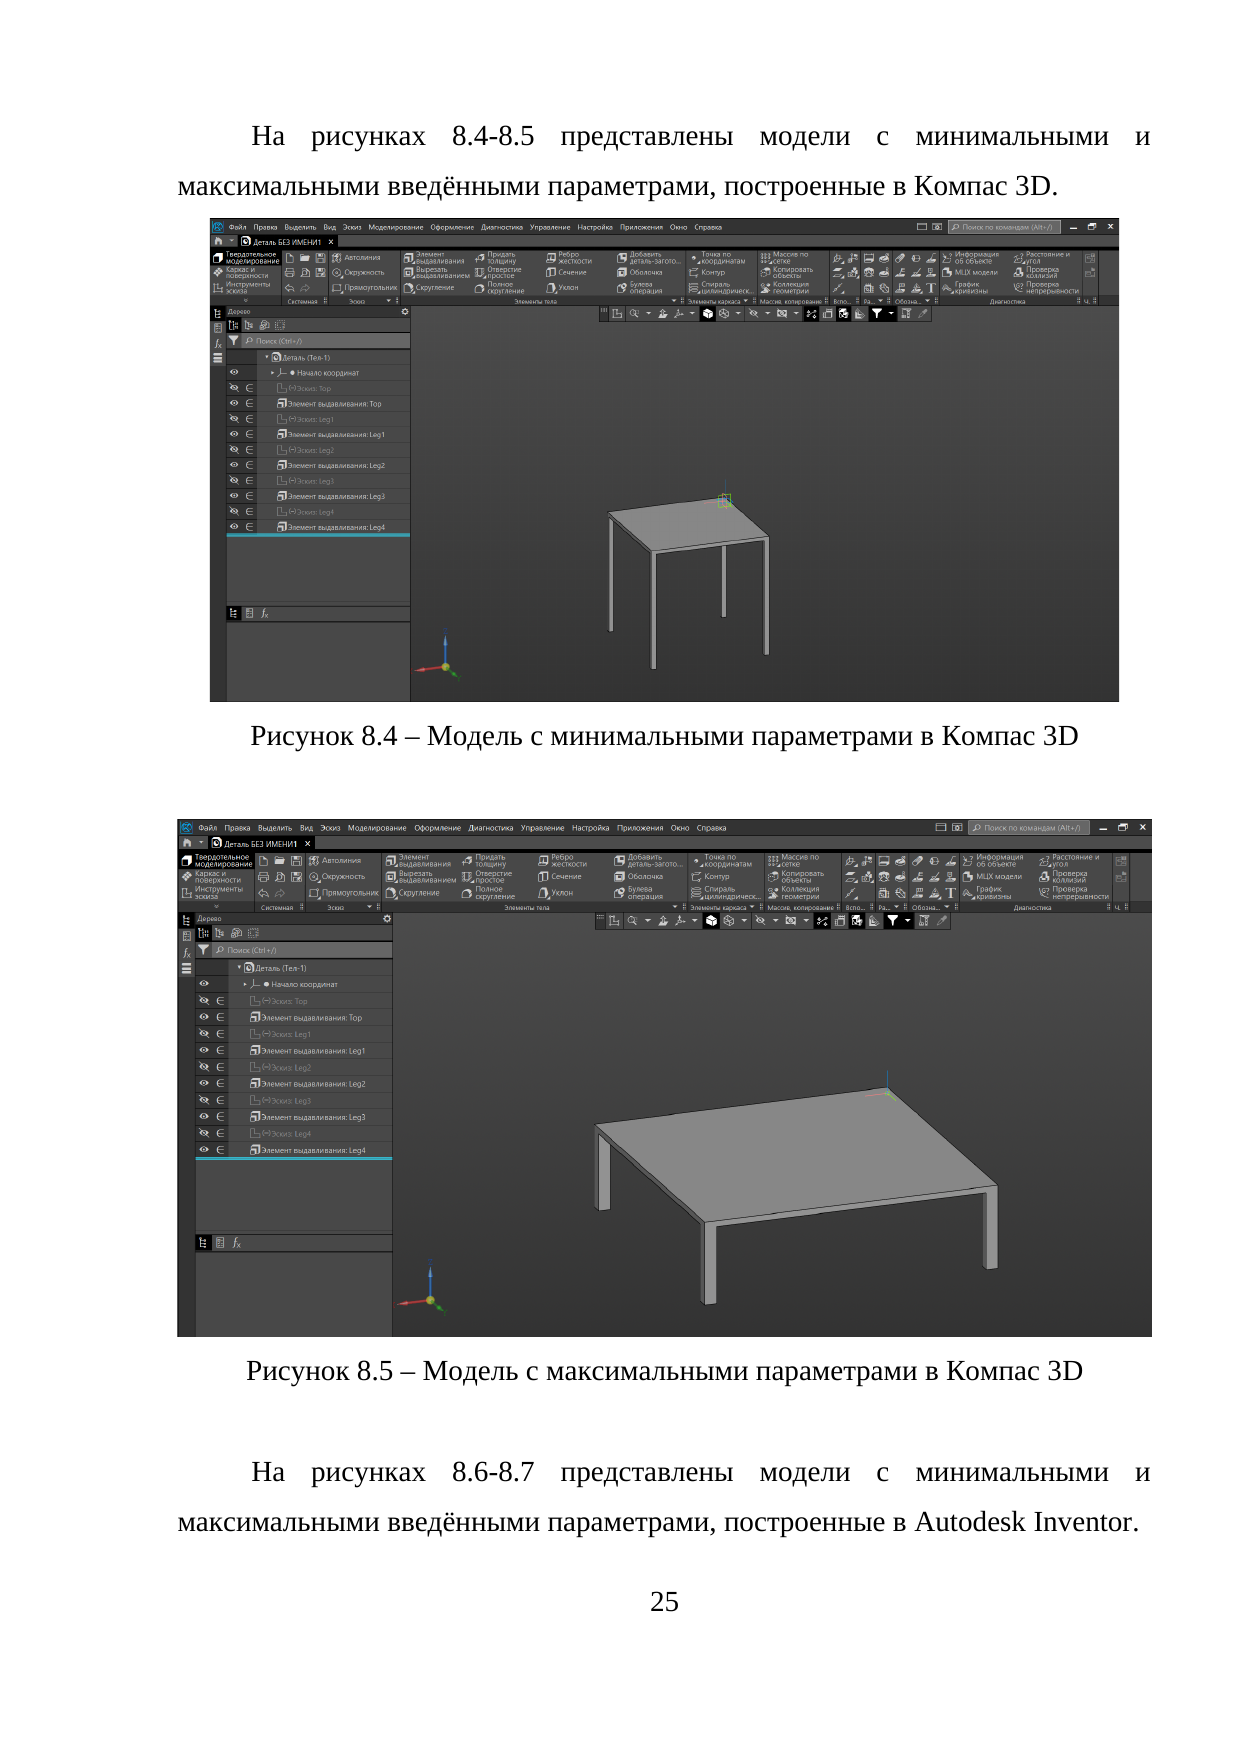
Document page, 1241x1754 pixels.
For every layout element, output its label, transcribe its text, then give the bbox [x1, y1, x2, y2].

picture [209, 218, 1120, 702]
text На рисунках 8.6-8.7 представлены модели с минимальными и максимальными введёнными параметрами, построенные в Autodesk Inventor. [177, 1454, 1152, 1537]
text На рисунках 8.4-8.5 представлены модели с минимальными и максимальными введёнными параметрами, построенные в Компас 3D. [177, 118, 1152, 202]
picture [177, 819, 1152, 1337]
text Рисунок 8.5 – Модель с максимальными параметрами в Компас 3D [177, 1353, 1152, 1387]
text Рисунок 8.4 – Модель с минимальными параметрами в Компас 3D [177, 718, 1152, 752]
